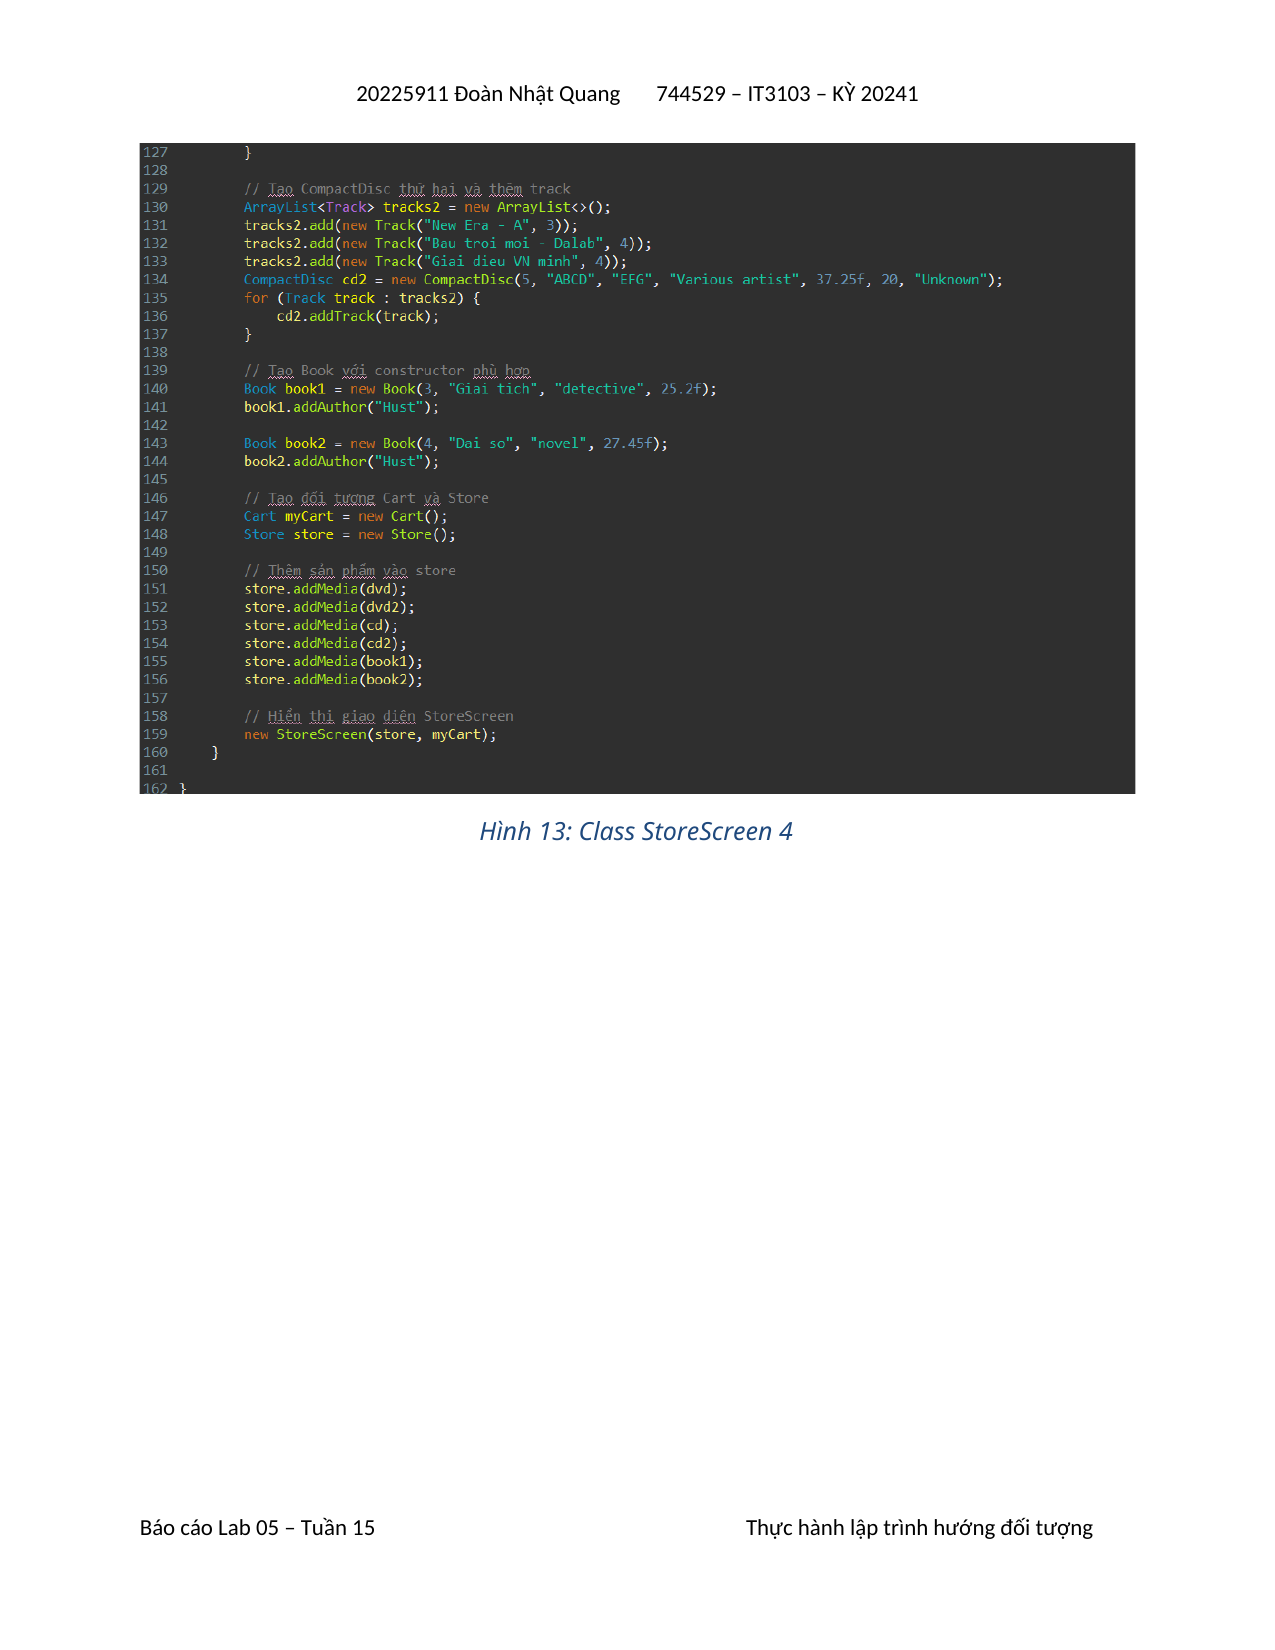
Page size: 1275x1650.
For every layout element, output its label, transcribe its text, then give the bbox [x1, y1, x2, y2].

picture [139, 143, 1136, 794]
text Hình 13: Class StoreScreen 4 [139, 814, 1135, 848]
